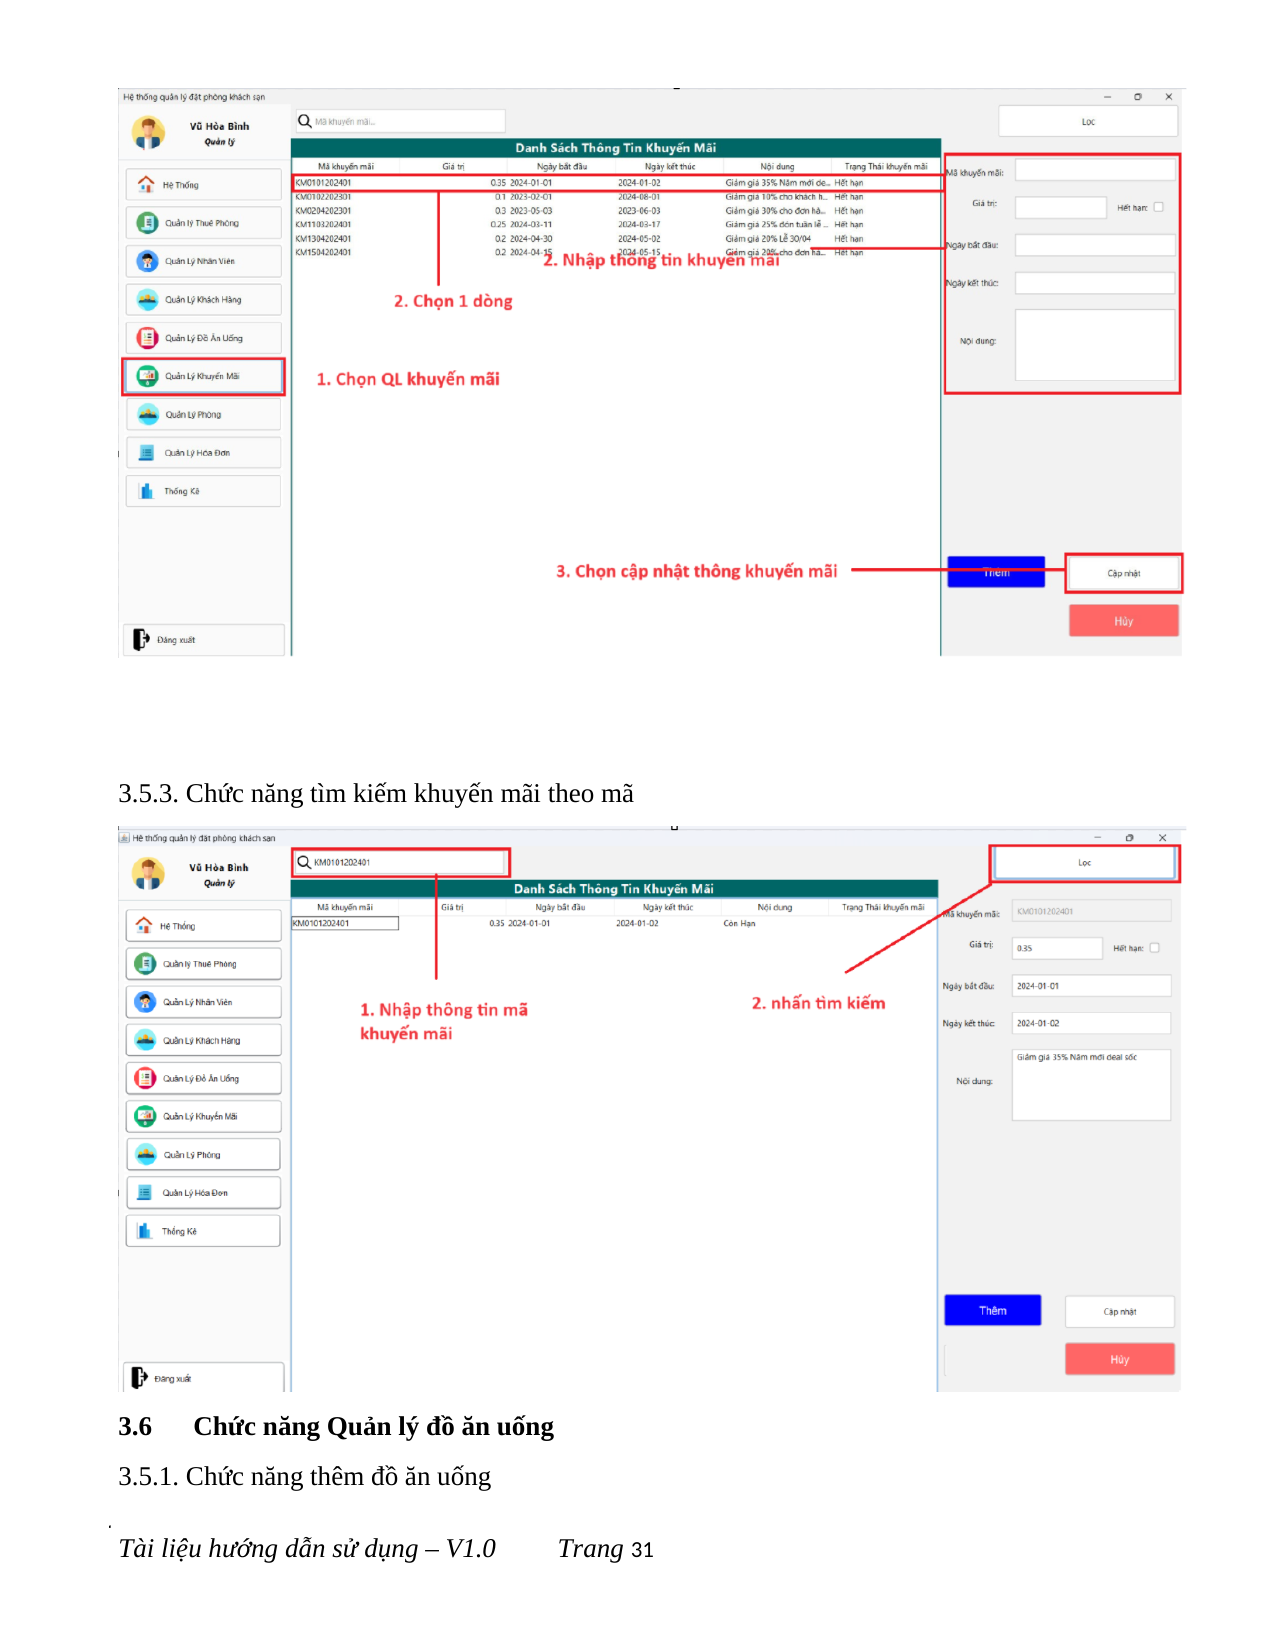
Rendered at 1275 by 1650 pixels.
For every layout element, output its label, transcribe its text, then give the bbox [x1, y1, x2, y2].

text 3.5.3. Chức năng tìm kiếm khuyến mãi theo mã [118, 777, 1186, 808]
list Chức năng Quản lý đồ ăn uống [118, 1410, 1186, 1441]
picture [118, 826, 1187, 1392]
picture [118, 88, 1187, 658]
text 3.5.1. Chức năng thêm đồ ăn uống [118, 1461, 1186, 1492]
